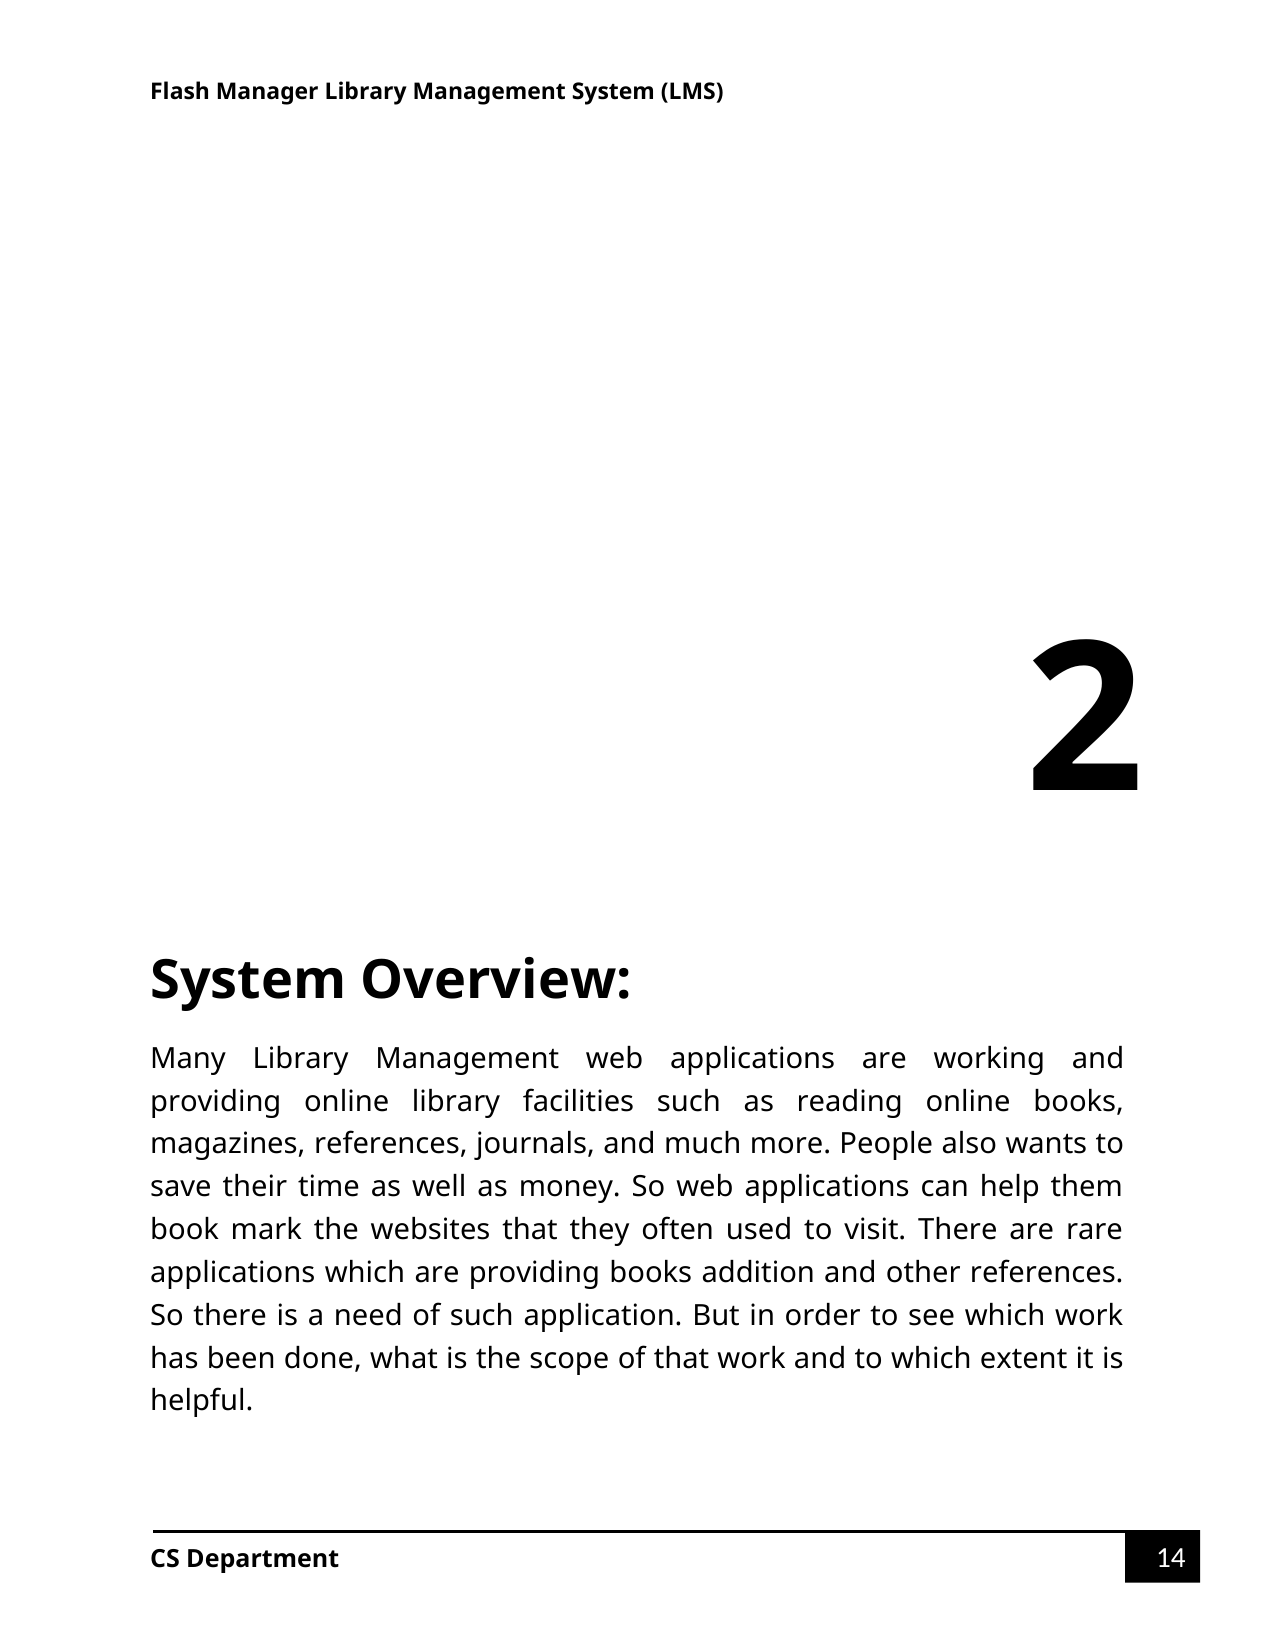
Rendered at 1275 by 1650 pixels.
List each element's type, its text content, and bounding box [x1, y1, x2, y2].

text Many Library Management web applications are working and providing online library facilities such as reading online books, magazines, references, journals, and much more. People also wants to save their time as well as money. So web applications can help them book mark the websites that they often used to visit. There are rare applications which are providing books addition and other references. So there is a need of such application. But in order to see which work has been done, what is the scope of that work and to which extent it is helpful. [150, 1037, 1125, 1419]
text System Overview: [150, 941, 1125, 1015]
